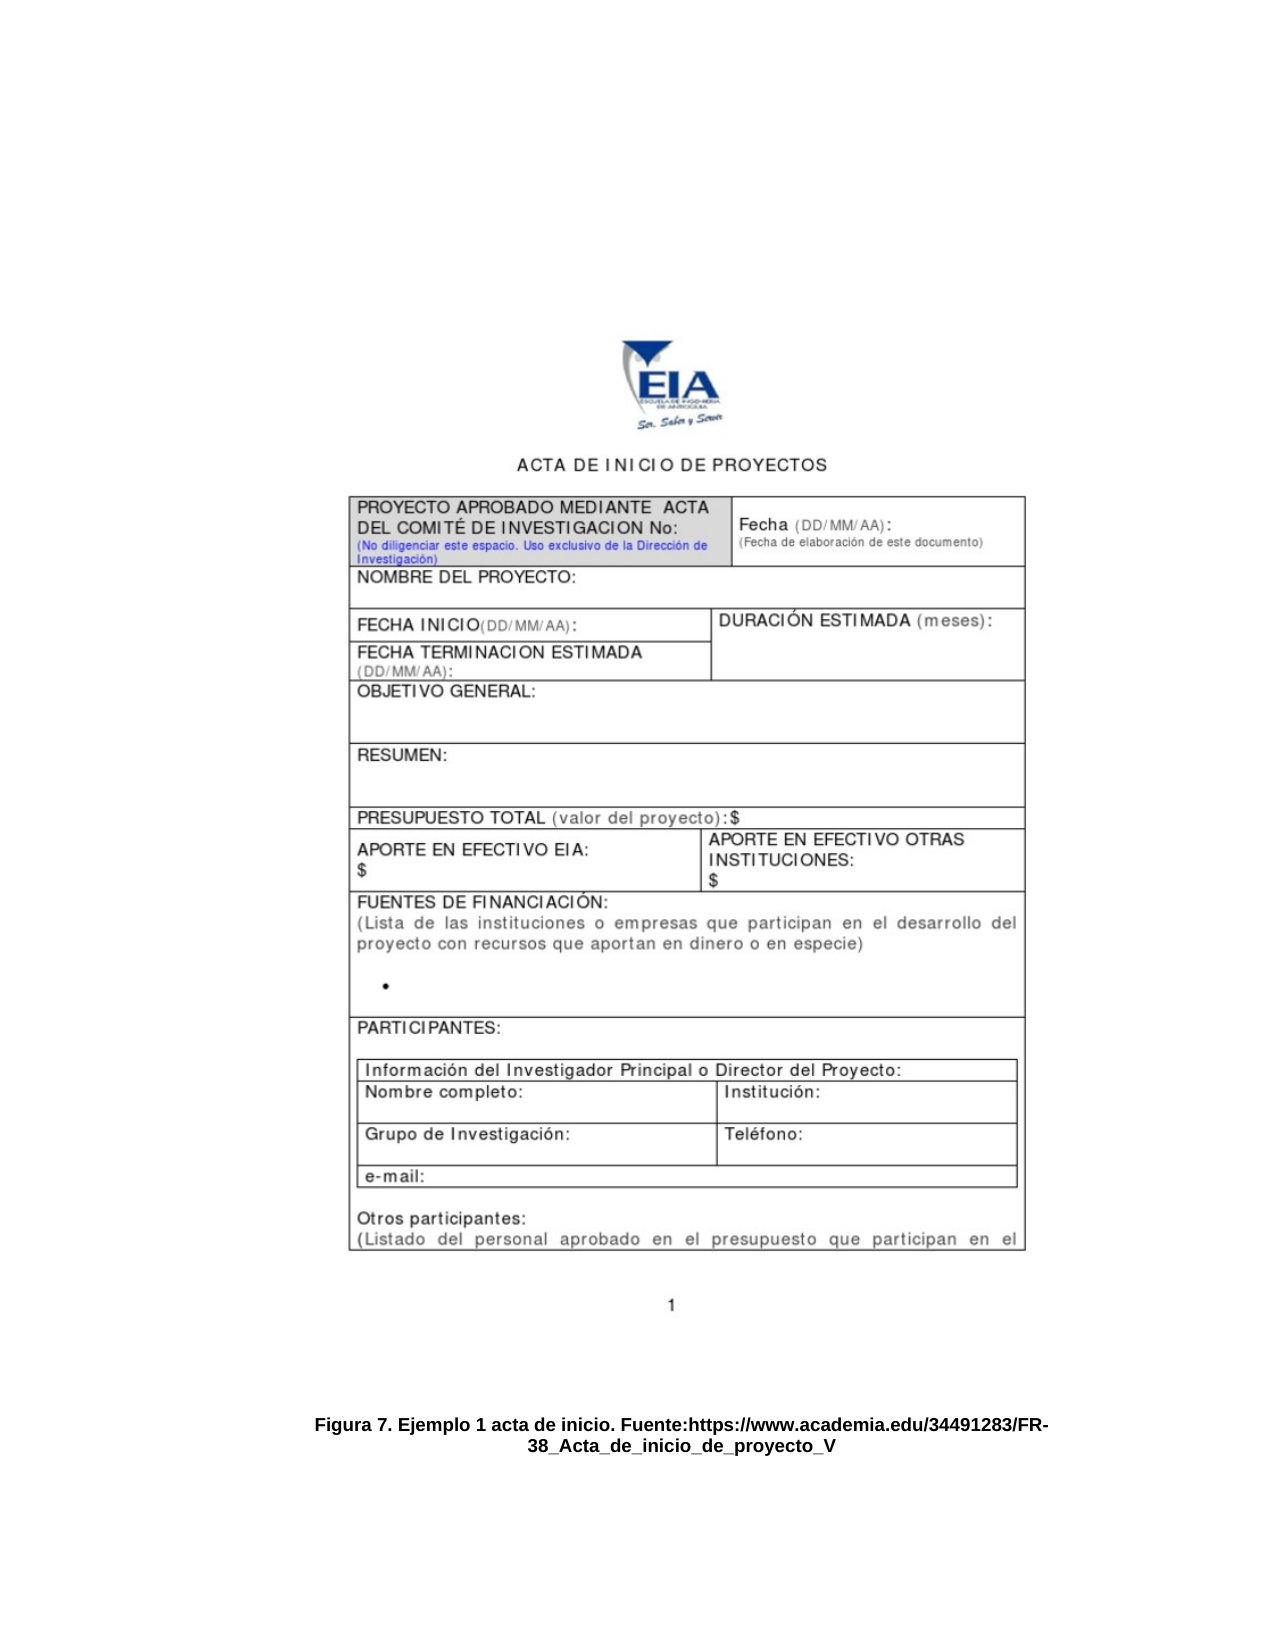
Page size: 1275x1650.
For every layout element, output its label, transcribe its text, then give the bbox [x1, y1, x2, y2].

text Figura 7. Ejemplo 1 acta de inicio. Fuente:https://www.academia.edu/34491283/FR-38_Acta_de_inicio_de_proyecto_V [236, 1414, 1127, 1457]
picture [236, 236, 1109, 1400]
